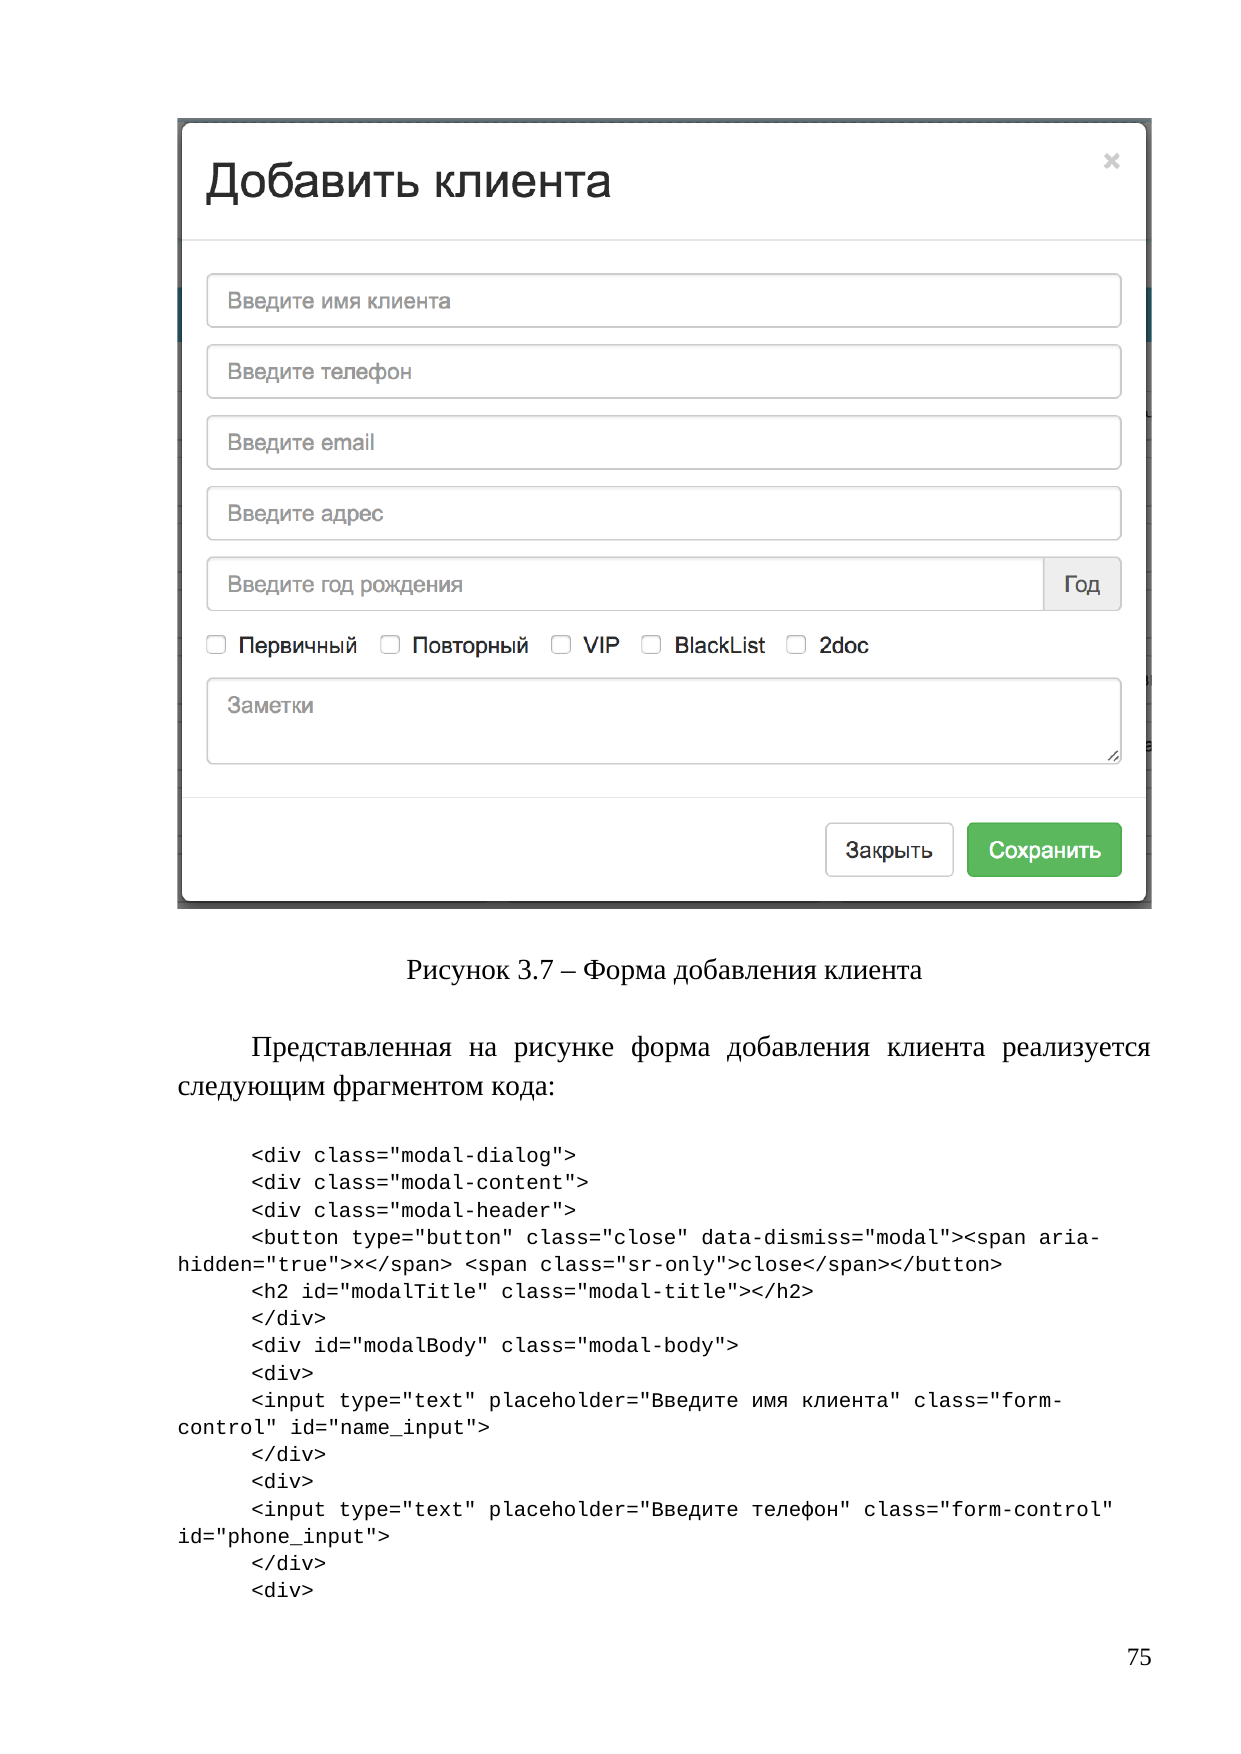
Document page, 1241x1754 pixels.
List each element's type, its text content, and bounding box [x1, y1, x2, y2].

text <div class="modal-content"> [177, 1172, 1152, 1196]
text </div> [177, 1553, 1152, 1577]
text <div class="modal-dialog"> [177, 1145, 1152, 1169]
text <h2 id="modalTitle" class="modal-title"></h2> [177, 1281, 1152, 1305]
text <div class="modal-header"> [177, 1199, 1152, 1223]
text <div id="modalBody" class="modal-body"> [177, 1336, 1152, 1359]
text <button type="button" class="close" data-dismiss="modal"><span aria-hidden="true">×</span> <span class="sr-only">close</span></button> [177, 1227, 1152, 1278]
text Рисунок 3.7 – Форма добавления клиента [177, 952, 1152, 986]
text </div> [177, 1444, 1152, 1468]
text Представленная на рисунке форма добавления клиента реализуется следующим фрагментом кода: [177, 1029, 1152, 1102]
text <div> [177, 1580, 1152, 1604]
text <input type="text" placeholder="Введите телефон" class="form-control" id="phone_input"> [177, 1499, 1152, 1549]
picture [177, 118, 1152, 909]
text <input type="text" placeholder="Введите имя клиента" class="form-control" id="name_input"> [177, 1390, 1152, 1441]
text <div> [177, 1471, 1152, 1495]
text </div> [177, 1308, 1152, 1332]
text <div> [177, 1363, 1152, 1386]
